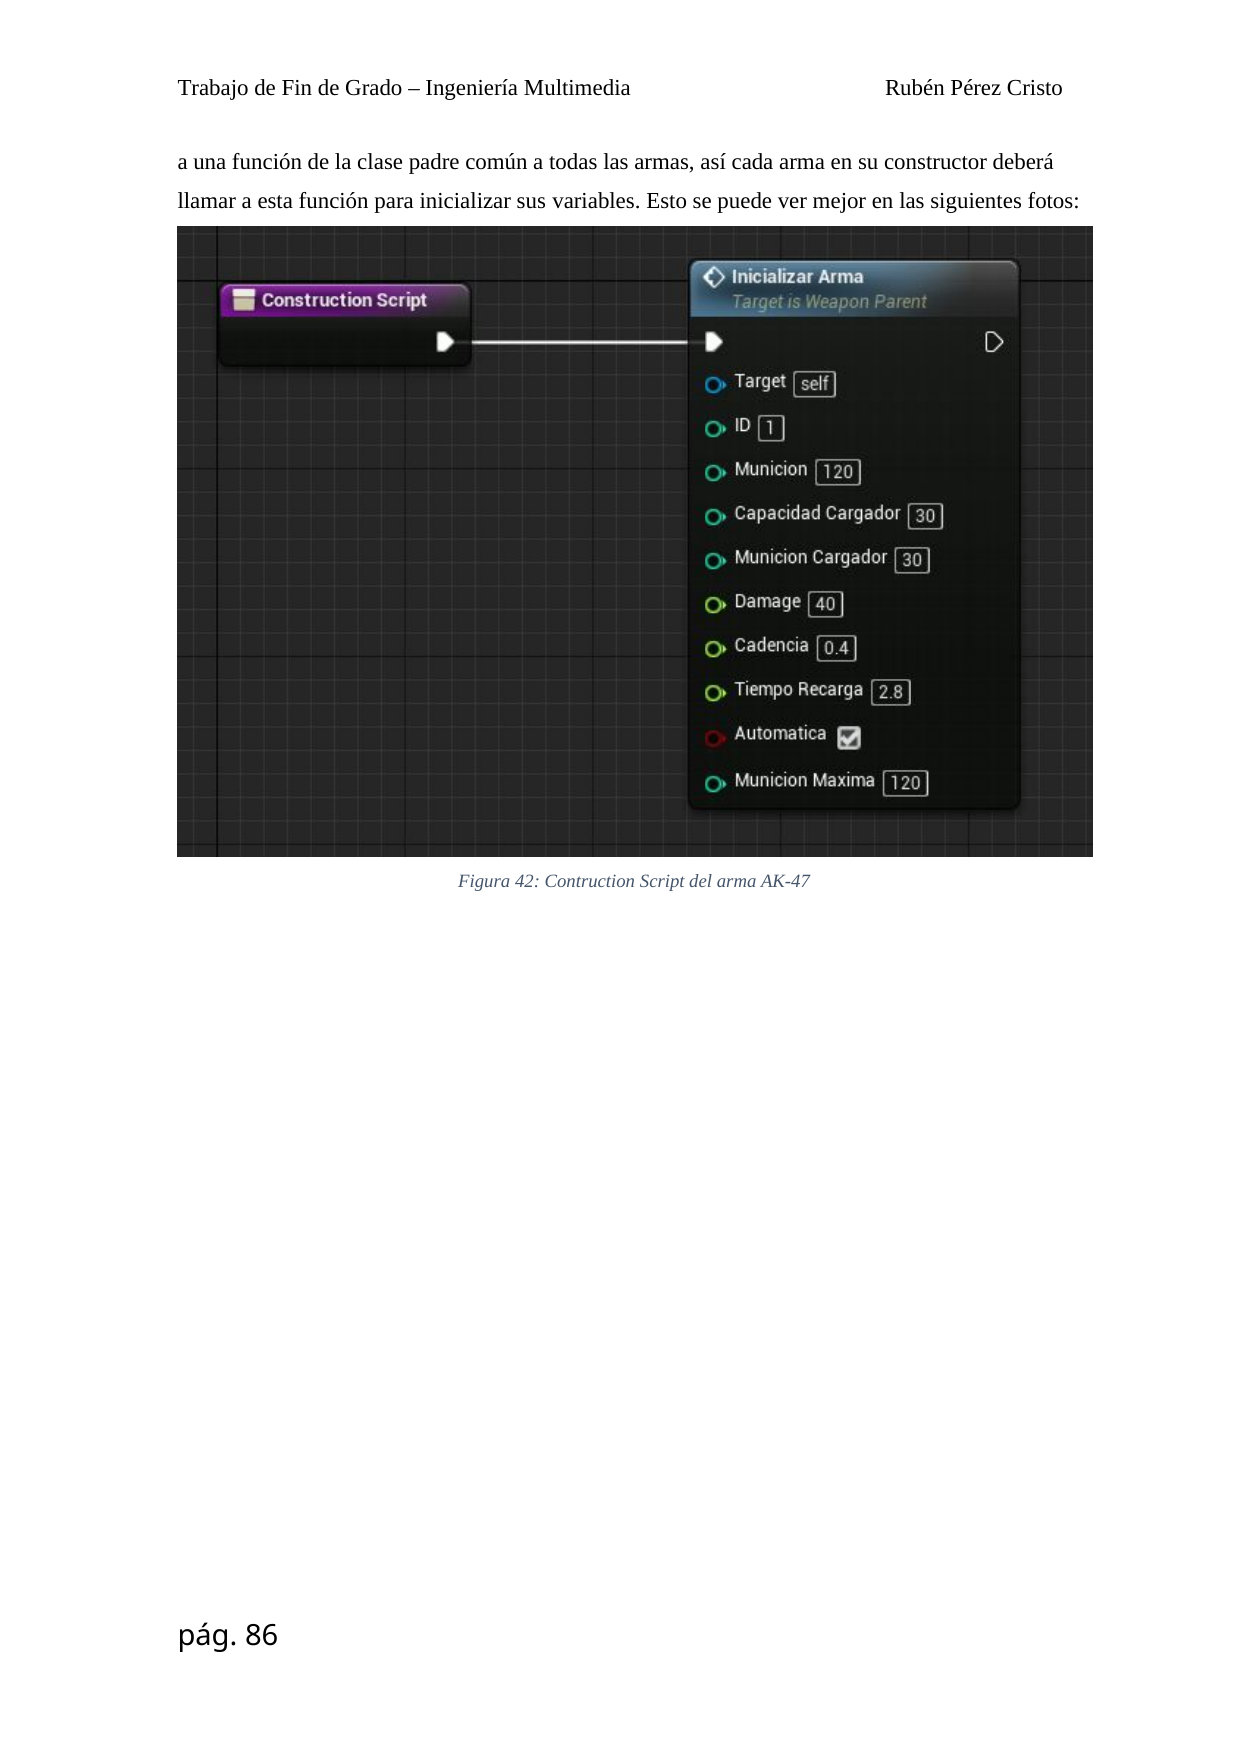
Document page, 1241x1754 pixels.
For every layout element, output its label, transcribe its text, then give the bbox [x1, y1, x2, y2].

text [177, 148, 1092, 213]
picture [177, 226, 1093, 857]
